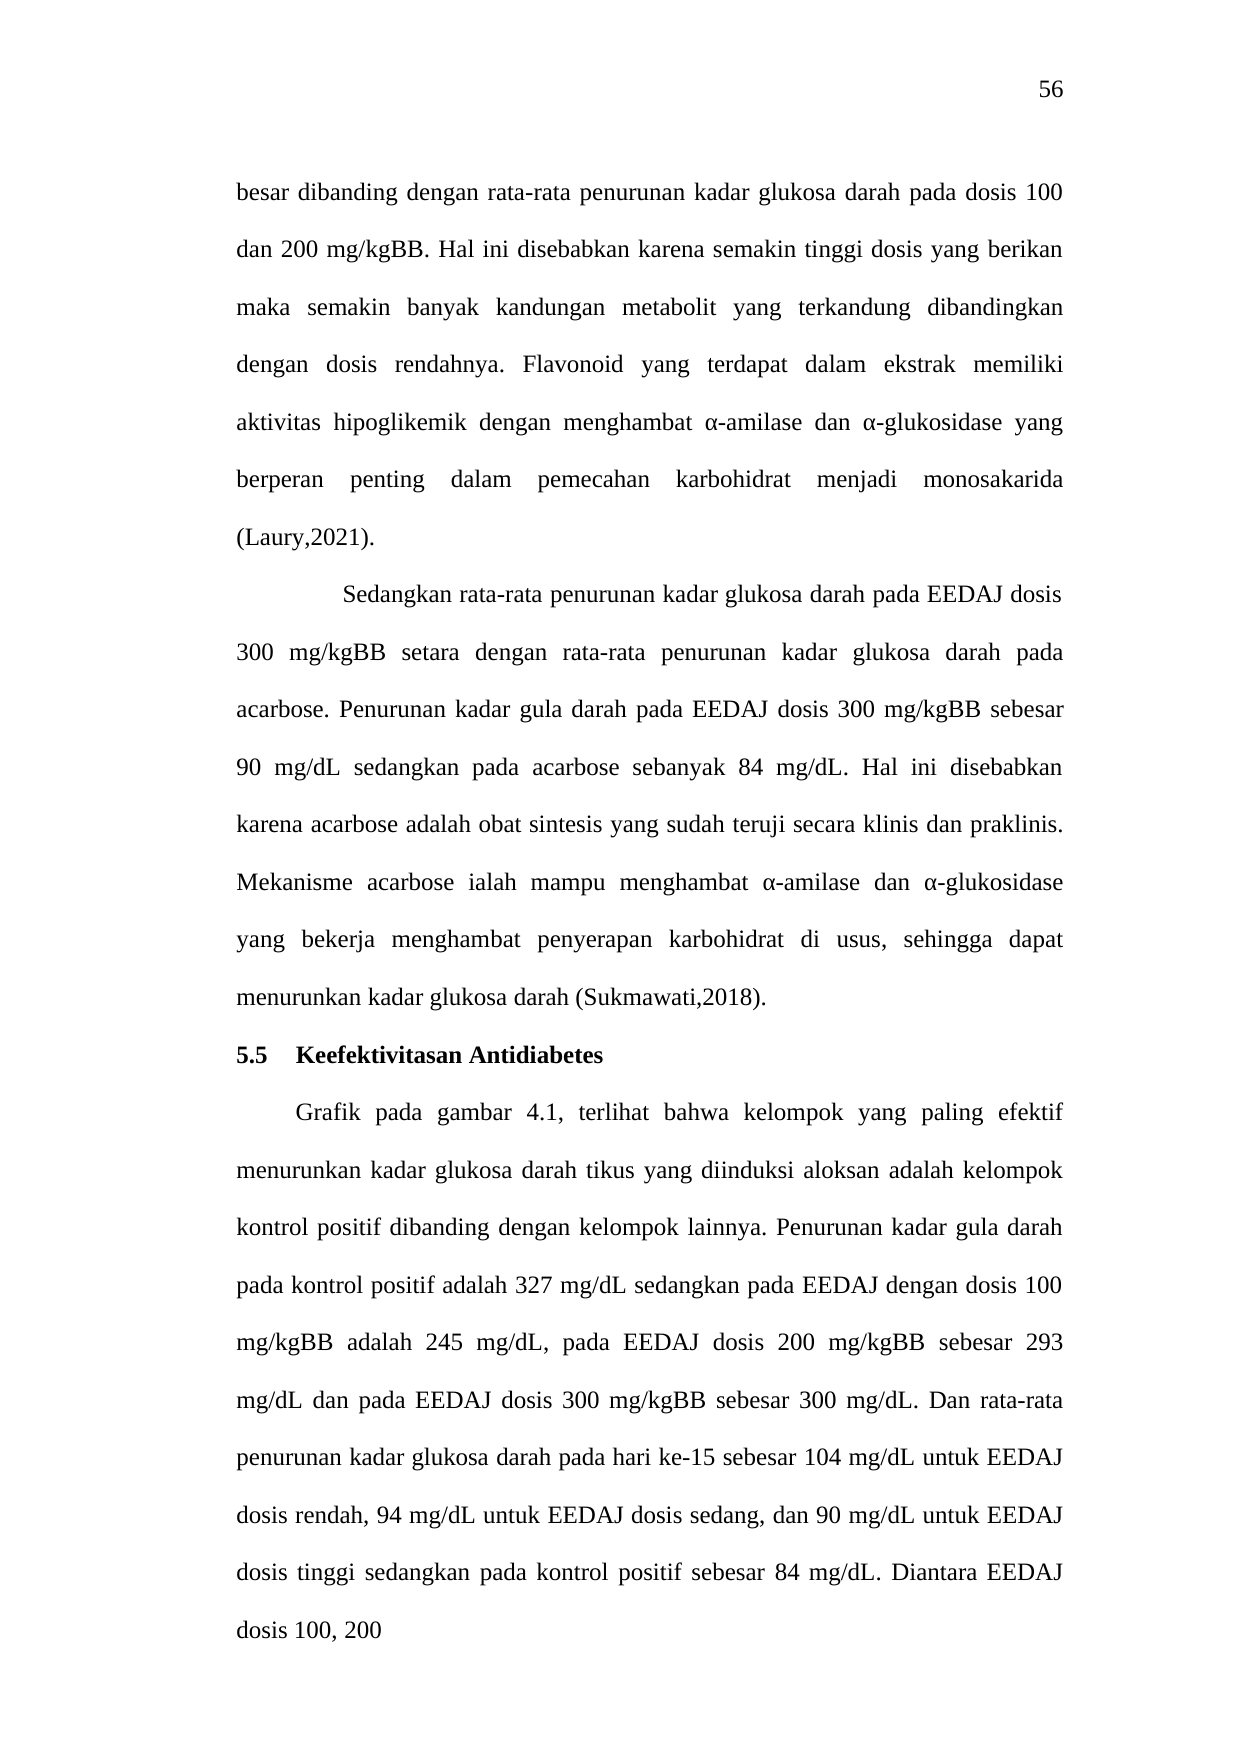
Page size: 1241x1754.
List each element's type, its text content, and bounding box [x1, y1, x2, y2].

subtitle Keefektivitasan Antidiabetes [236, 1040, 1201, 1068]
text Grafik pada gambar 4.1, terlihat bahwa kelompok yang paling efektif menurunkan kadar glukosa darah tikus yang diinduksi aloksan adalah kelompok kontrol positif dibanding dengan kelompok lainnya. Penurunan kadar gula darah pada kontrol positif adalah 327 mg/dL sedangkan pada EEDAJ dengan dosis 100 mg/kgBB adalah 245 mg/dL, pada EEDAJ dosis 200 mg/kgBB sebesar 293 mg/dL dan pada EEDAJ dosis 300 mg/kgBB sebesar 300 mg/dL. Dan rata-rata penurunan kadar glukosa darah pada hari ke-15 sebesar 104 mg/dL untuk EEDAJ dosis rendah, 94 mg/dL untuk EEDAJ dosis sedang, dan 90 mg/dL untuk EEDAJ dosis tinggi sedangkan pada kontrol positif sebesar 84 mg/dL. Diantara EEDAJ dosis 100, 200 [236, 1097, 1064, 1643]
text Sedangkan rata-rata penurunan kadar glukosa darah pada EEDAJ dosis [342, 579, 1201, 608]
text 300 mg/kgBB setara dengan rata-rata penurunan kadar glukosa darah pada acarbose. Penurunan kadar gula darah pada EEDAJ dosis 300 mg/kgBB sebesar 90 mg/dL sedangkan pada acarbose sebanyak 84 mg/dL. Hal ini disebabkan karena acarbose adalah obat sintesis yang sudah teruji secara klinis dan praklinis. Mekanisme acarbose ialah mampu menghambat α-amilase dan α-glukosidase yang bekerja menghambat penyerapan karbohidrat di usus, sehingga dapat menurunkan kadar glukosa darah (Sukmawati,2018). [236, 637, 1064, 1011]
text besar dibanding dengan rata-rata penurunan kadar glukosa darah pada dosis 100 dan 200 mg/kgBB. Hal ini disebabkan karena semakin tinggi dosis yang berikan maka semakin banyak kandungan metabolit yang terkandung dibandingkan dengan dosis rendahnya. Flavonoid yang terdapat dalam ekstrak memiliki aktivitas hipoglikemik dengan menghambat α-amilase dan α-glukosidase yang berperan penting dalam pemecahan karbohidrat menjadi monosakarida (Laury,2021). [236, 177, 1064, 551]
